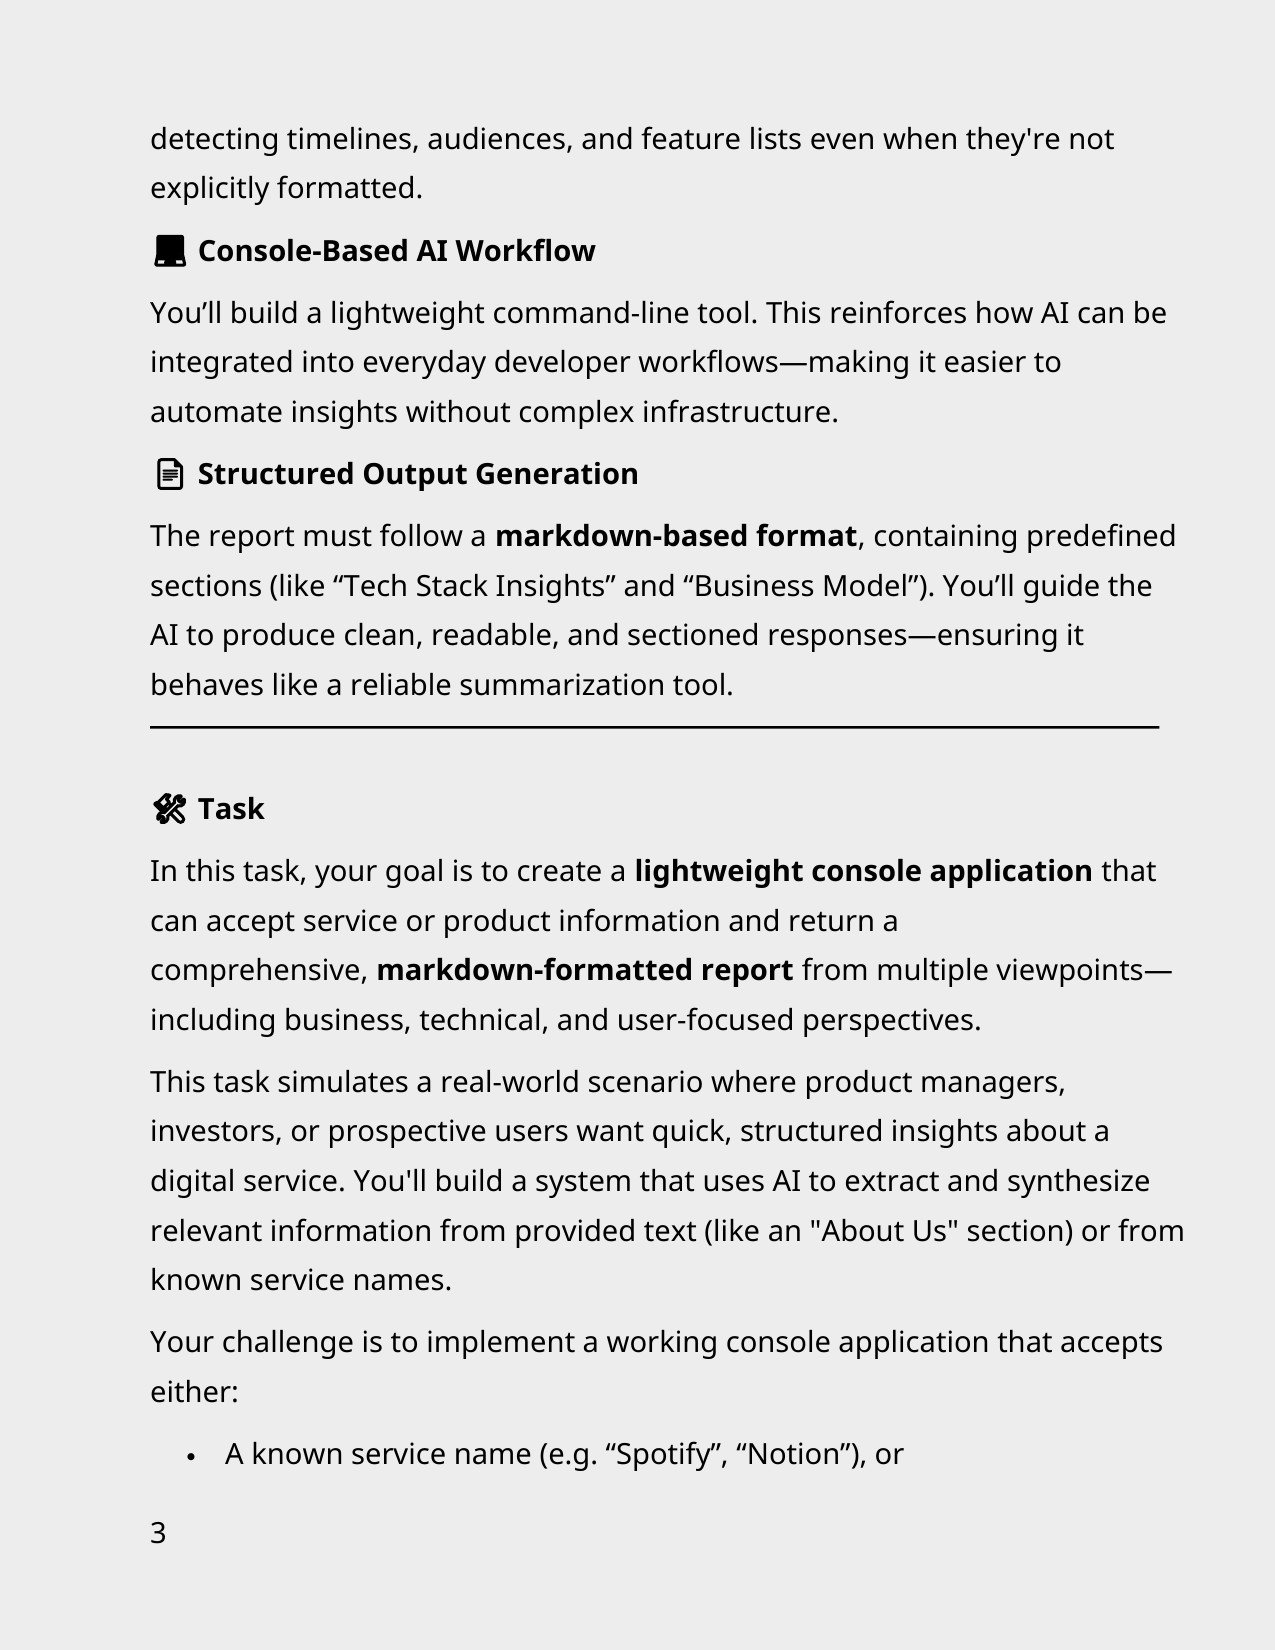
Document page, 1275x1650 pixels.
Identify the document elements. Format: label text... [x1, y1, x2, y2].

text 💻 Console-Based AI Workflow [150, 230, 1186, 269]
text You’ll build a lightweight command-line tool. This reinforces how AI can be integrated into everyday developer workflows—making it easier to automate insights without complex infrastructure. [150, 292, 1186, 431]
text The report must follow a markdown-based format, containing predefined sections (like “Tech Stack Insights” and “Business Model”). You’ll guide the AI to produce clean, readable, and sectioned responses—ensuring it behaves like a reliable summarization tool. [150, 515, 1186, 704]
text Your challenge is to implement a working console application that accepts either: [150, 1321, 1186, 1411]
text 🛠️ Task [150, 788, 1186, 828]
text This task simulates a real-world scenario where product managers, investors, or prospective users want quick, structured insights about a digital service. You'll build a system that uses AI to extract and synthesize relevant information from provided text (like an "About Us" section) or from known service names. [150, 1061, 1186, 1299]
list A known service name (e.g. “Spotify”, “Notion”), or [187, 1433, 1186, 1473]
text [150, 118, 1186, 207]
text 📄 Structured Output Generation [150, 453, 1186, 493]
text In this task, your goal is to create a lightweight console application that can accept service or product information and return a comprehensive, markdown-formatted report from multiple viewpoints—including business, technical, and user-focused perspectives. [150, 850, 1186, 1039]
